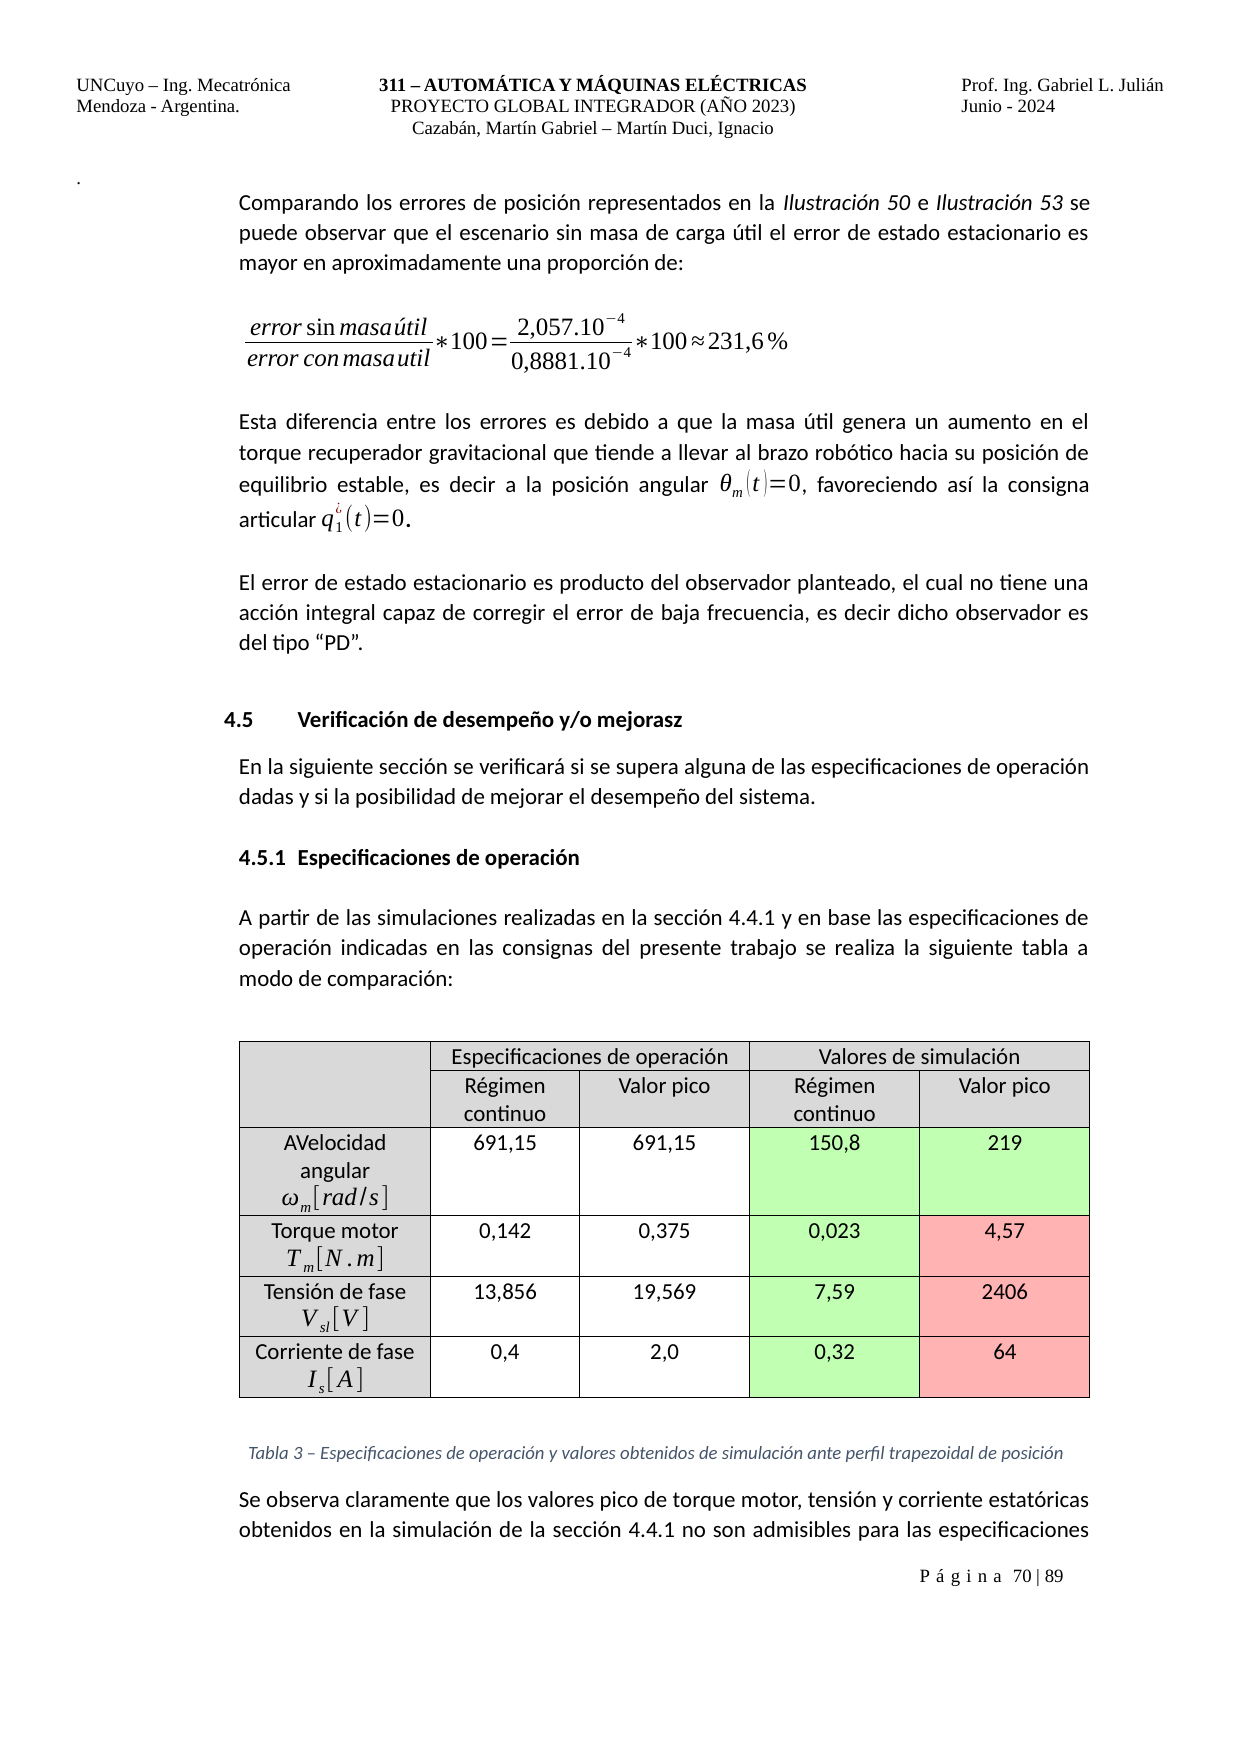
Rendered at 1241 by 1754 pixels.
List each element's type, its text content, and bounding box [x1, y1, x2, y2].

list El error de estado estacionario es producto del observador planteado, el cual no tiene una acción integral capaz de corregir el error de baja frecuencia, es decir dicho observador es del tipo “PD”. [239, 568, 1090, 656]
table_cell Régimen continuo [750, 1071, 919, 1127]
table_cell 2,0 [580, 1337, 749, 1397]
table_cell 19,569 [580, 1277, 749, 1336]
table_header Especificaciones de operación [431, 1042, 749, 1070]
table_cell Régimen continuo [431, 1071, 579, 1127]
list A partir de las simulaciones realizadas en la sección 4.4.1 y en base las especificaciones de operación indicadas en las consignas del presente trabajo se realiza la siguiente tabla a modo de comparación: [239, 903, 1090, 992]
table_cell Tensión de fase [240, 1277, 430, 1336]
table_cell 4,57 [920, 1216, 1089, 1276]
list En la siguiente sección se verificará si se supera alguna de las especificaciones de operación dadas y si la posibilidad de mejorar el desempeño del sistema. [239, 752, 1090, 810]
table_cell 0,4 [431, 1337, 579, 1397]
text Especificaciones de operación [239, 843, 1090, 871]
table_header [240, 1042, 430, 1127]
table_cell 0,142 [431, 1216, 579, 1276]
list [239, 1485, 1090, 1543]
table_cell 0,32 [750, 1337, 919, 1397]
table_cell AVelocidad angular [240, 1128, 430, 1215]
table_cell 0,023 [750, 1216, 919, 1276]
table_cell Valor pico [920, 1071, 1089, 1127]
table_cell 691,15 [580, 1128, 749, 1215]
list Comparando los errores de posición representados en la Ilustración 50 e Ilustración 53 se puede observar que el escenario sin masa de carga útil el error de estado estacionario es mayor en aproximadamente una proporción de: [239, 188, 1090, 277]
list Esta diferencia entre los errores es debido a que la masa útil genera un aumento en el torque recuperador gravitacional que tiende a llevar al brazo robótico hacia su posición de equilibrio estable, es decir a la posición angular , favoreciendo así la consigna articular . [239, 407, 1090, 535]
table_cell 13,856 [431, 1277, 579, 1336]
table_cell Corriente de fase [240, 1337, 430, 1397]
table_cell Valor pico [580, 1071, 749, 1127]
table_cell 64 [920, 1337, 1089, 1397]
table_cell 691,15 [431, 1128, 579, 1215]
table_header Valores de simulación [750, 1042, 1089, 1070]
table_cell 150,8 [750, 1128, 919, 1215]
subtitle Verificación de desempeño y/o mejorasz [224, 705, 1090, 733]
table_cell 2406 [920, 1277, 1089, 1336]
table_cell 0,375 [580, 1216, 749, 1276]
table_cell 7,59 [750, 1277, 919, 1336]
table_cell Torque motor [240, 1216, 430, 1276]
table_cell 219 [920, 1128, 1089, 1215]
